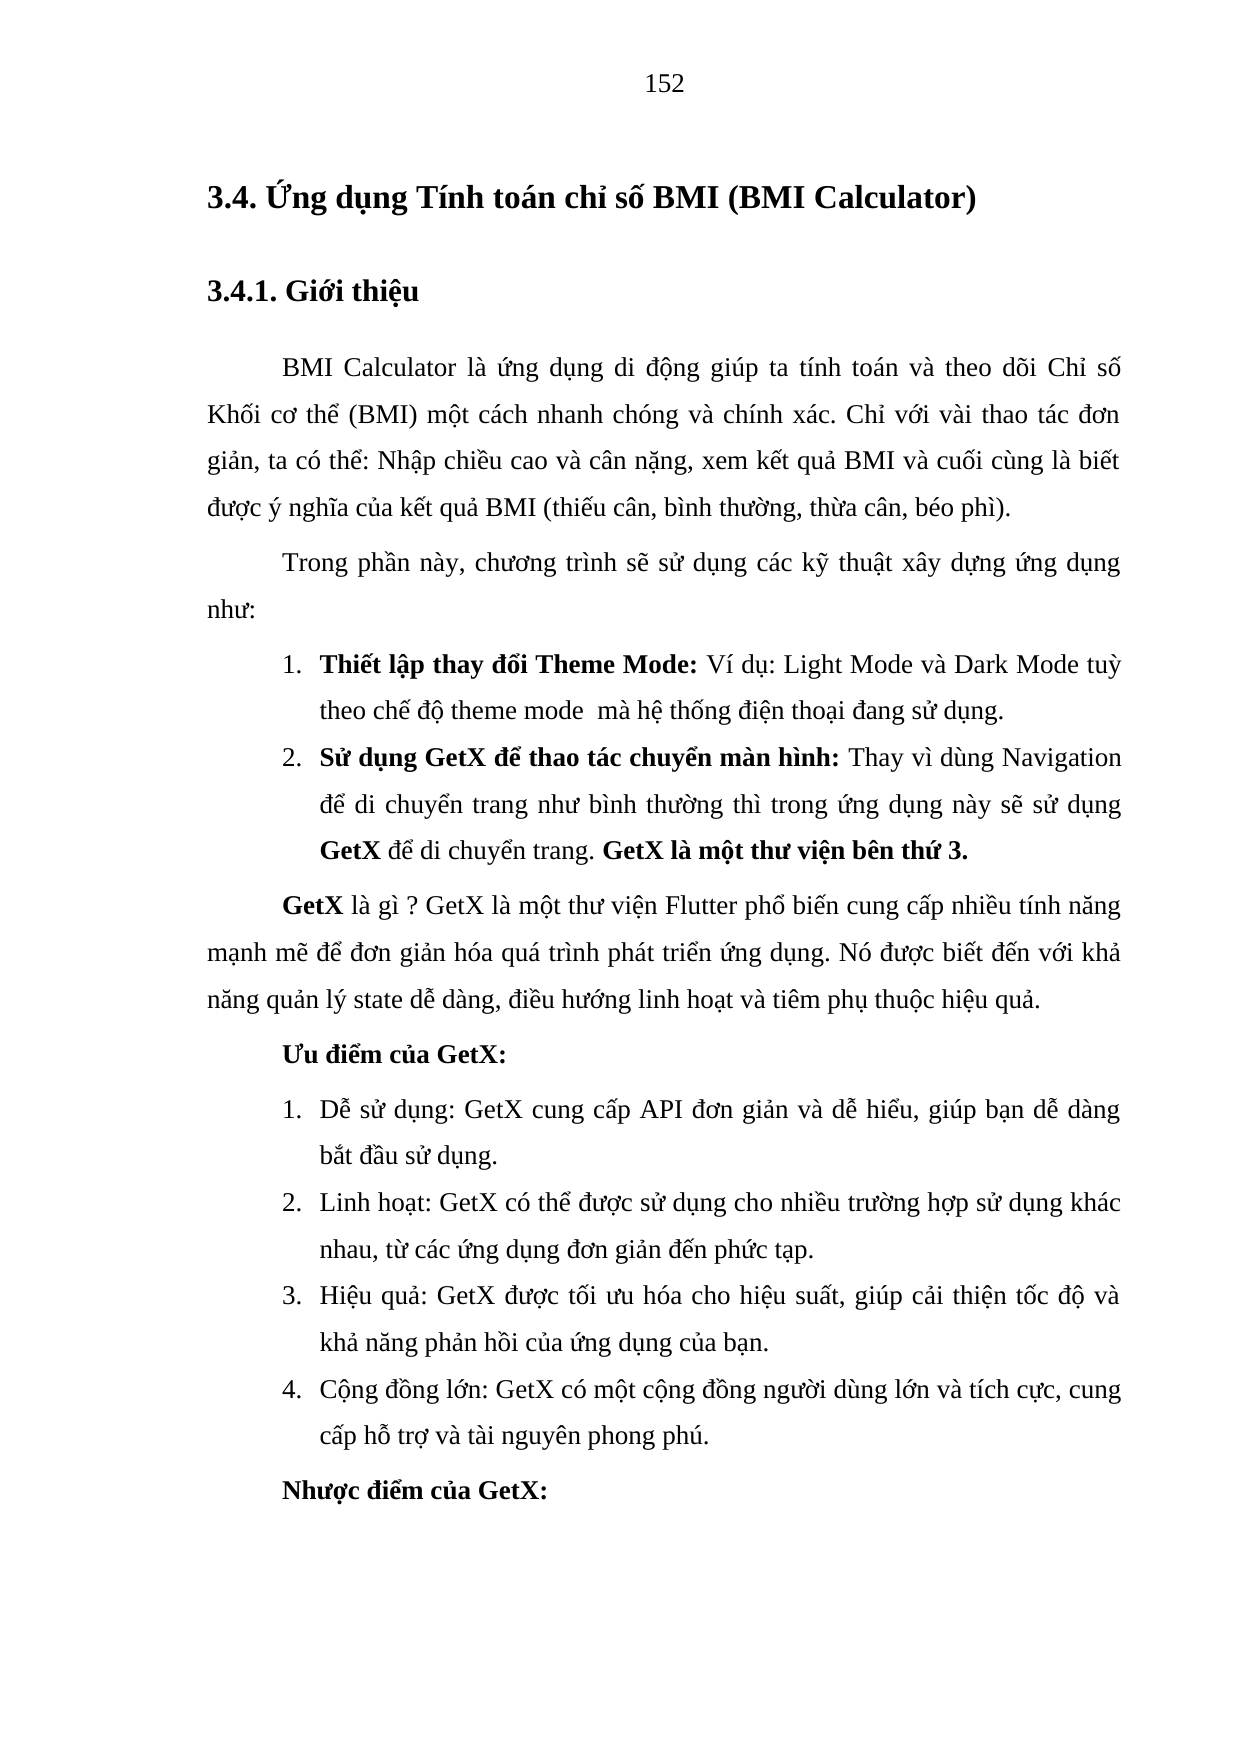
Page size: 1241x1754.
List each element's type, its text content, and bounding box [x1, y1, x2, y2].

text GetX là gì ? GetX là một thư viện Flutter phổ biến cung cấp nhiều tính năng mạnh mẽ để đơn giản hóa quá trình phát triển ứng dụng. Nó được biết đến với khả năng quản lý state dễ dàng, điều hướng linh hoạt và tiêm phụ thuộc hiệu quả. [207, 889, 1122, 1014]
list Hiệu quả: GetX được tối ưu hóa cho hiệu suất, giúp cải thiện tốc độ và khả năng phản hồi của ứng dụng của bạn. [282, 1279, 1122, 1357]
text Ưu điểm của GetX: [207, 1038, 1122, 1069]
list Linh hoạt: GetX có thể được sử dụng cho nhiều trường hợp sử dụng khác nhau, từ các ứng dụng đơn giản đến phức tạp. [282, 1186, 1122, 1264]
list Dễ sử dụng: GetX cung cấp API đơn giản và dễ hiểu, giúp bạn dễ dàng bắt đầu sử dụng. [282, 1093, 1122, 1171]
text BMI Calculator là ứng dụng di động giúp ta tính toán và theo dõi Chỉ số Khối cơ thể (BMI) một cách nhanh chóng và chính xác. Chỉ với vài thao tác đơn giản, ta có thể: Nhập chiều cao và cân nặng, xem kết quả BMI và cuối cùng là biết được ý nghĩa của kết quả BMI (thiếu cân, bình thường, thừa cân, béo phì). [207, 351, 1122, 522]
subtitle 3.4.1. Giới thiệu [207, 272, 1122, 308]
text Trong phần này, chương trình sẽ sử dụng các kỹ thuật xây dựng ứng dụng như: [207, 546, 1122, 624]
list Thiết lập thay đổi Theme Mode: Ví dụ: Light Mode và Dark Mode tuỳ theo chế độ theme mode mà hệ thống điện thoại đang sử dụng. [282, 648, 1122, 726]
list Cộng đồng lớn: GetX có một cộng đồng người dùng lớn và tích cực, cung cấp hỗ trợ và tài nguyên phong phú. [282, 1373, 1122, 1451]
list Sử dụng GetX để thao tác chuyển màn hình: Thay vì dùng Navigation để di chuyển trang như bình thường thì trong ứng dụng này sẽ sử dụng GetX để di chuyển trang. GetX là một thư viện bên thứ 3. [282, 741, 1122, 866]
text Nhược điểm của GetX: [207, 1474, 1122, 1506]
subtitle 3.4. Ứng dụng Tính toán chỉ số BMI (BMI Calculator) [207, 177, 1122, 216]
